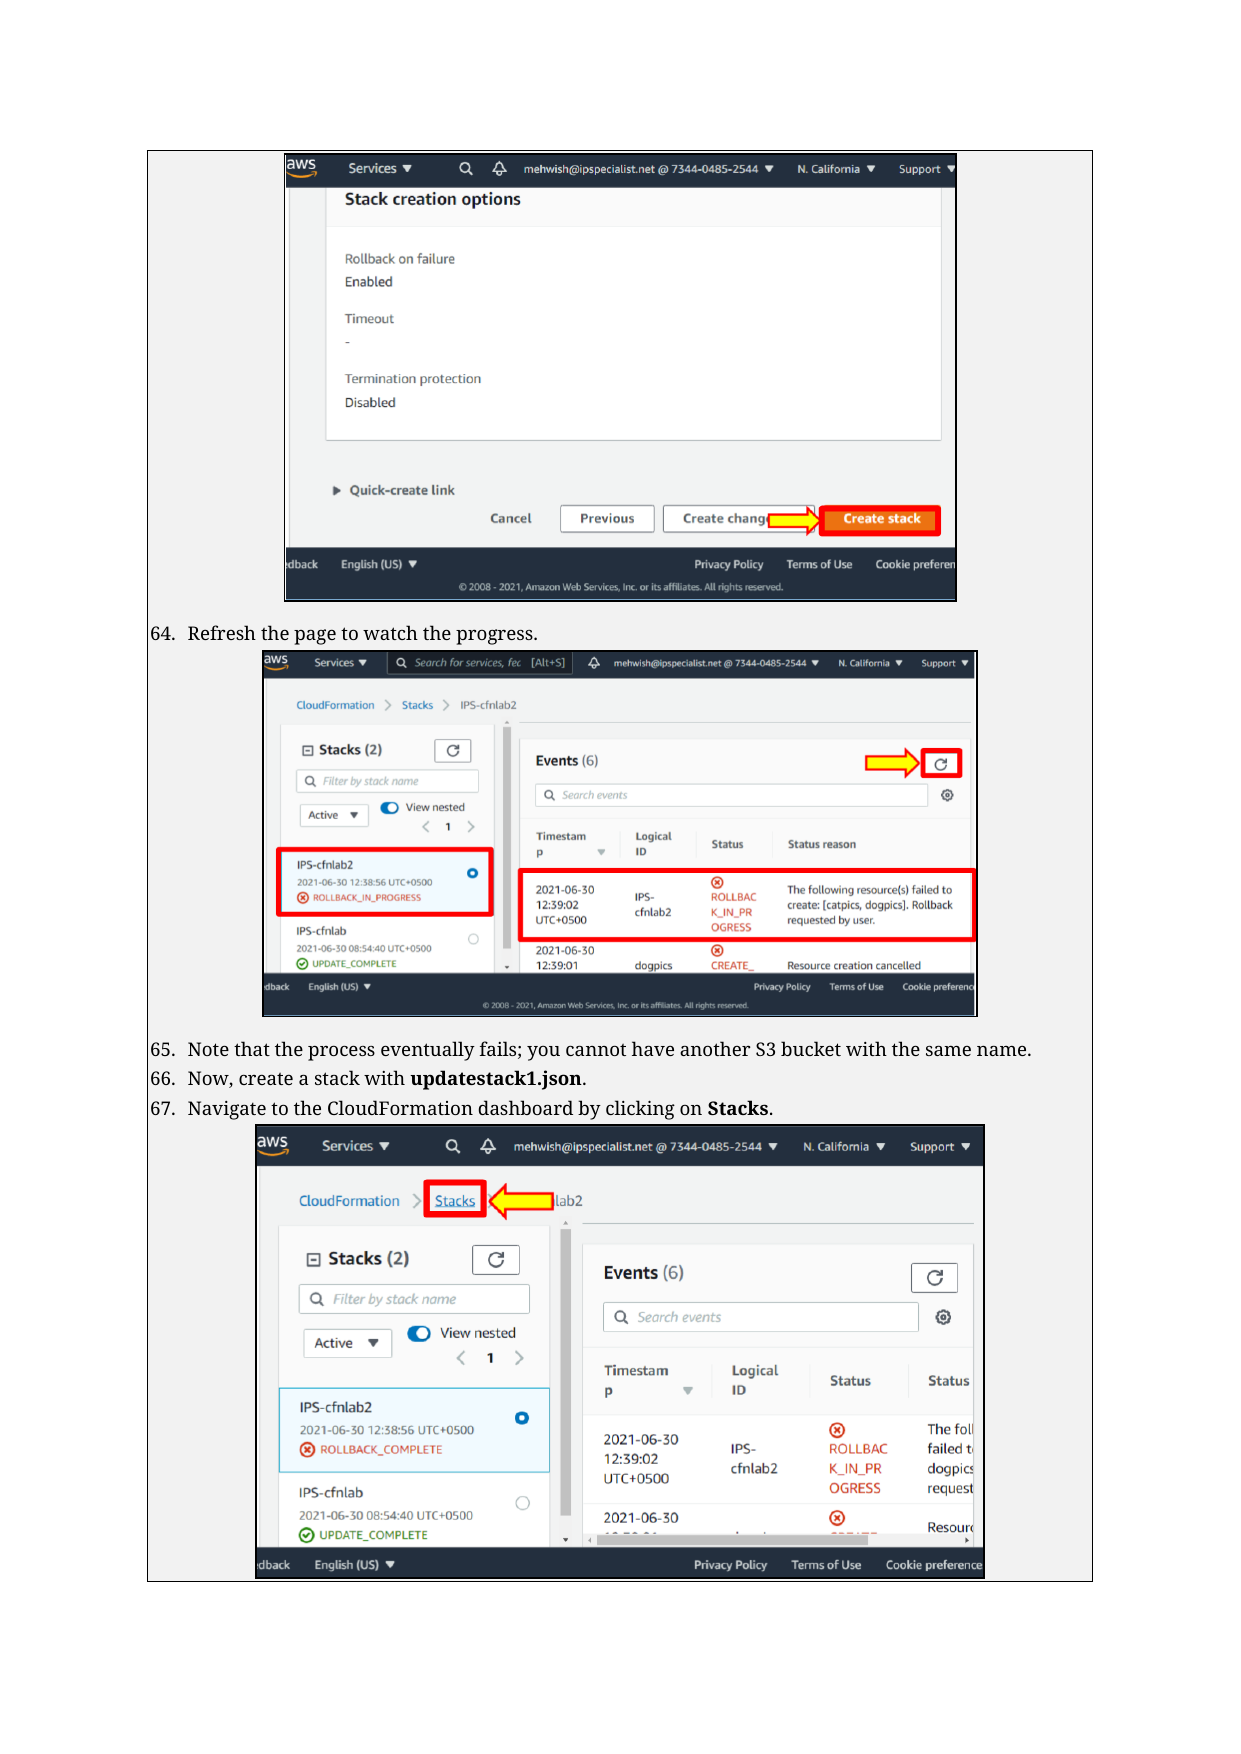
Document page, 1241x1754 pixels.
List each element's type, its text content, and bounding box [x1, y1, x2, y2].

list Navigate to the CloudFormation dashboard by clicking on Stacks. [148, 1092, 1092, 1120]
picture [264, 652, 976, 1016]
picture [257, 1126, 983, 1577]
list Refresh the page to watch the progress. [148, 618, 1092, 646]
list Note that the process eventually fails; you cannot have another S3 bucket with the same name. [148, 1033, 1092, 1062]
picture [285, 155, 955, 600]
list Now, create a stack with updatestack1.json. [148, 1062, 1092, 1091]
